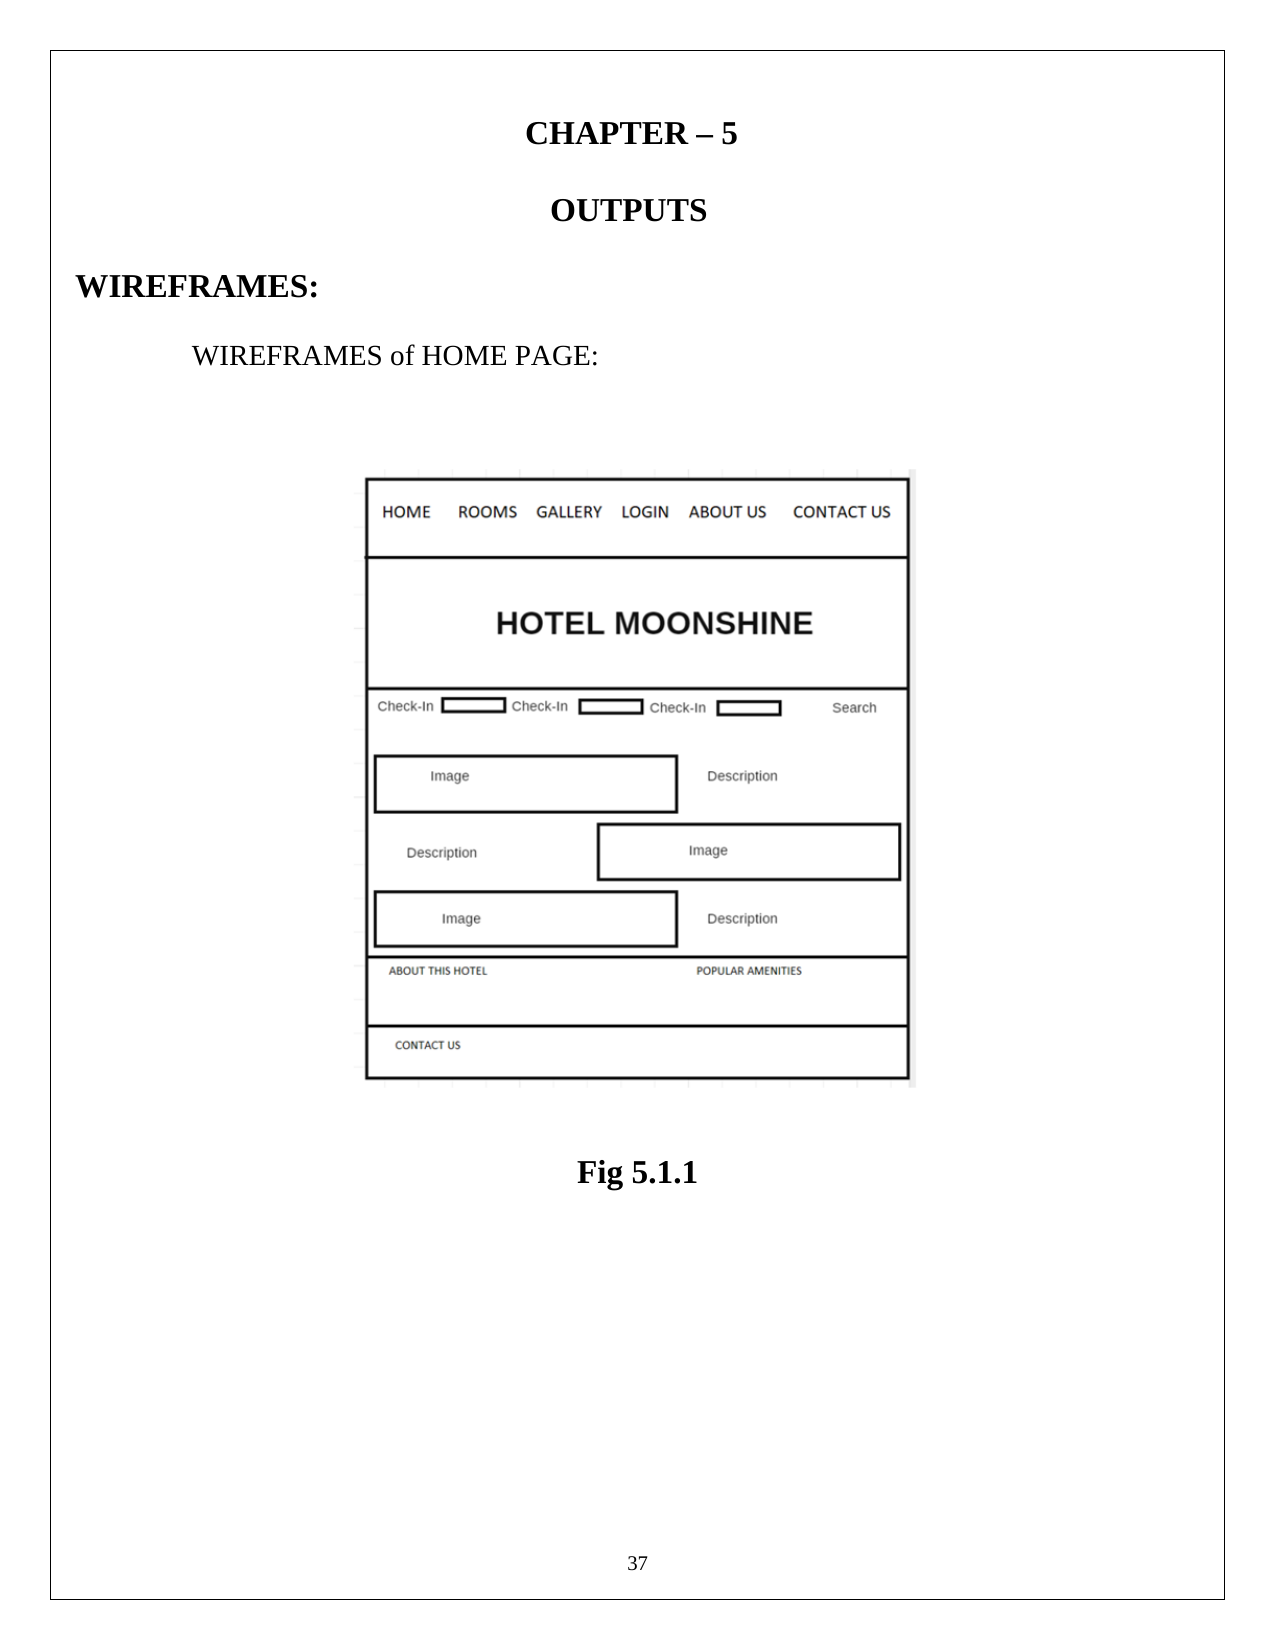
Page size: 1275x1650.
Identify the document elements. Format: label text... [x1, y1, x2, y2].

text WIREFRAMES: [75, 267, 1200, 305]
text OUTPUTS [75, 190, 1200, 228]
text Fig 5.1.1 [75, 1152, 1200, 1191]
picture [75, 439, 1200, 1119]
text WIREFRAMES of HOME PAGE: [117, 338, 1200, 372]
text CHAPTER – 5 [75, 113, 1200, 152]
